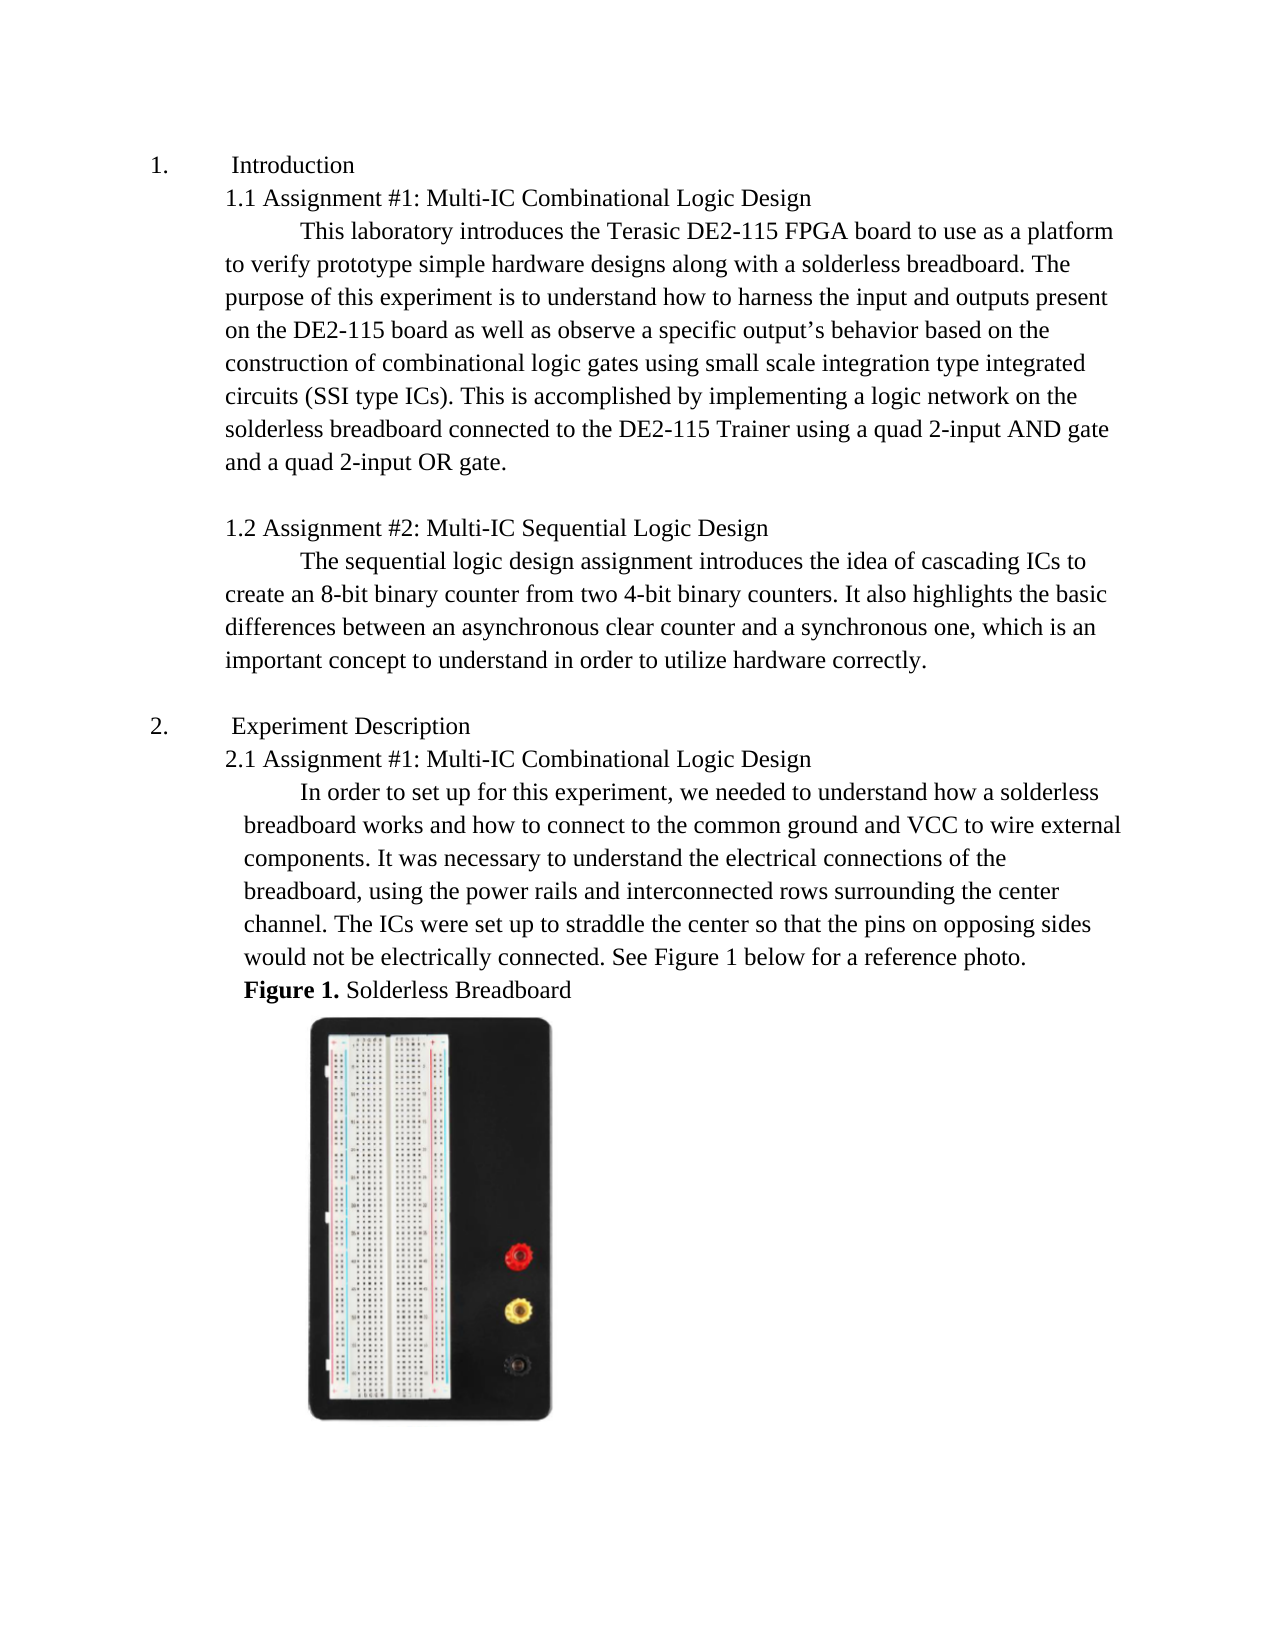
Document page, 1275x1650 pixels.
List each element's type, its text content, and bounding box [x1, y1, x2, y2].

text 2.1 Assignment #1: Multi-IC Combinational Logic Design [225, 744, 1125, 773]
text This laboratory introduces the Terasic DE2-115 FPGA board to use as a platform to verify prototype simple hardware designs along with a solderless breadboard. The purpose of this experiment is to understand how to harness the input and outputs present on the DE2-115 board as well as observe a specific output’s behavior based on the construction of combinational logic gates using small scale integration type integrated circuits (SSI type ICs). This is accomplished by implementing a logic network on the solderless breadboard connected to the DE2-115 Trainer using a quad 2-input AND gate and a quad 2-input OR gate. [225, 216, 1125, 476]
text The sequential logic design assignment introduces the idea of cascading ICs to create an 8-bit binary counter from two 4-bit binary counters. It also highlights the basic differences between an asynchronous clear counter and a synchronous one, which is an important concept to understand in order to utilize hardware correctly. [225, 546, 1125, 674]
text 1.1 Assignment #1: Multi-IC Combinational Logic Design [225, 183, 1125, 212]
list Introduction [150, 150, 1125, 179]
list Experiment Description [150, 711, 1125, 740]
text In order to set up for this experiment, we needed to understand how a solderless breadboard works and how to connect to the common ground and VCC to wire external components. It was necessary to understand the electrical connections of the breadboard, using the power rails and interconnected rows surrounding the center channel. The ICs were set up to straddle the center so that the pins on opposing sides would not be electrically connected. See Figure 1 below for a reference photo. [225, 777, 1125, 971]
text 1.2 Assignment #2: Multi-IC Sequential Logic Design [225, 513, 1125, 542]
text Figure 1. Solderless Breadboard [225, 976, 1125, 1004]
picture [300, 1008, 558, 1427]
